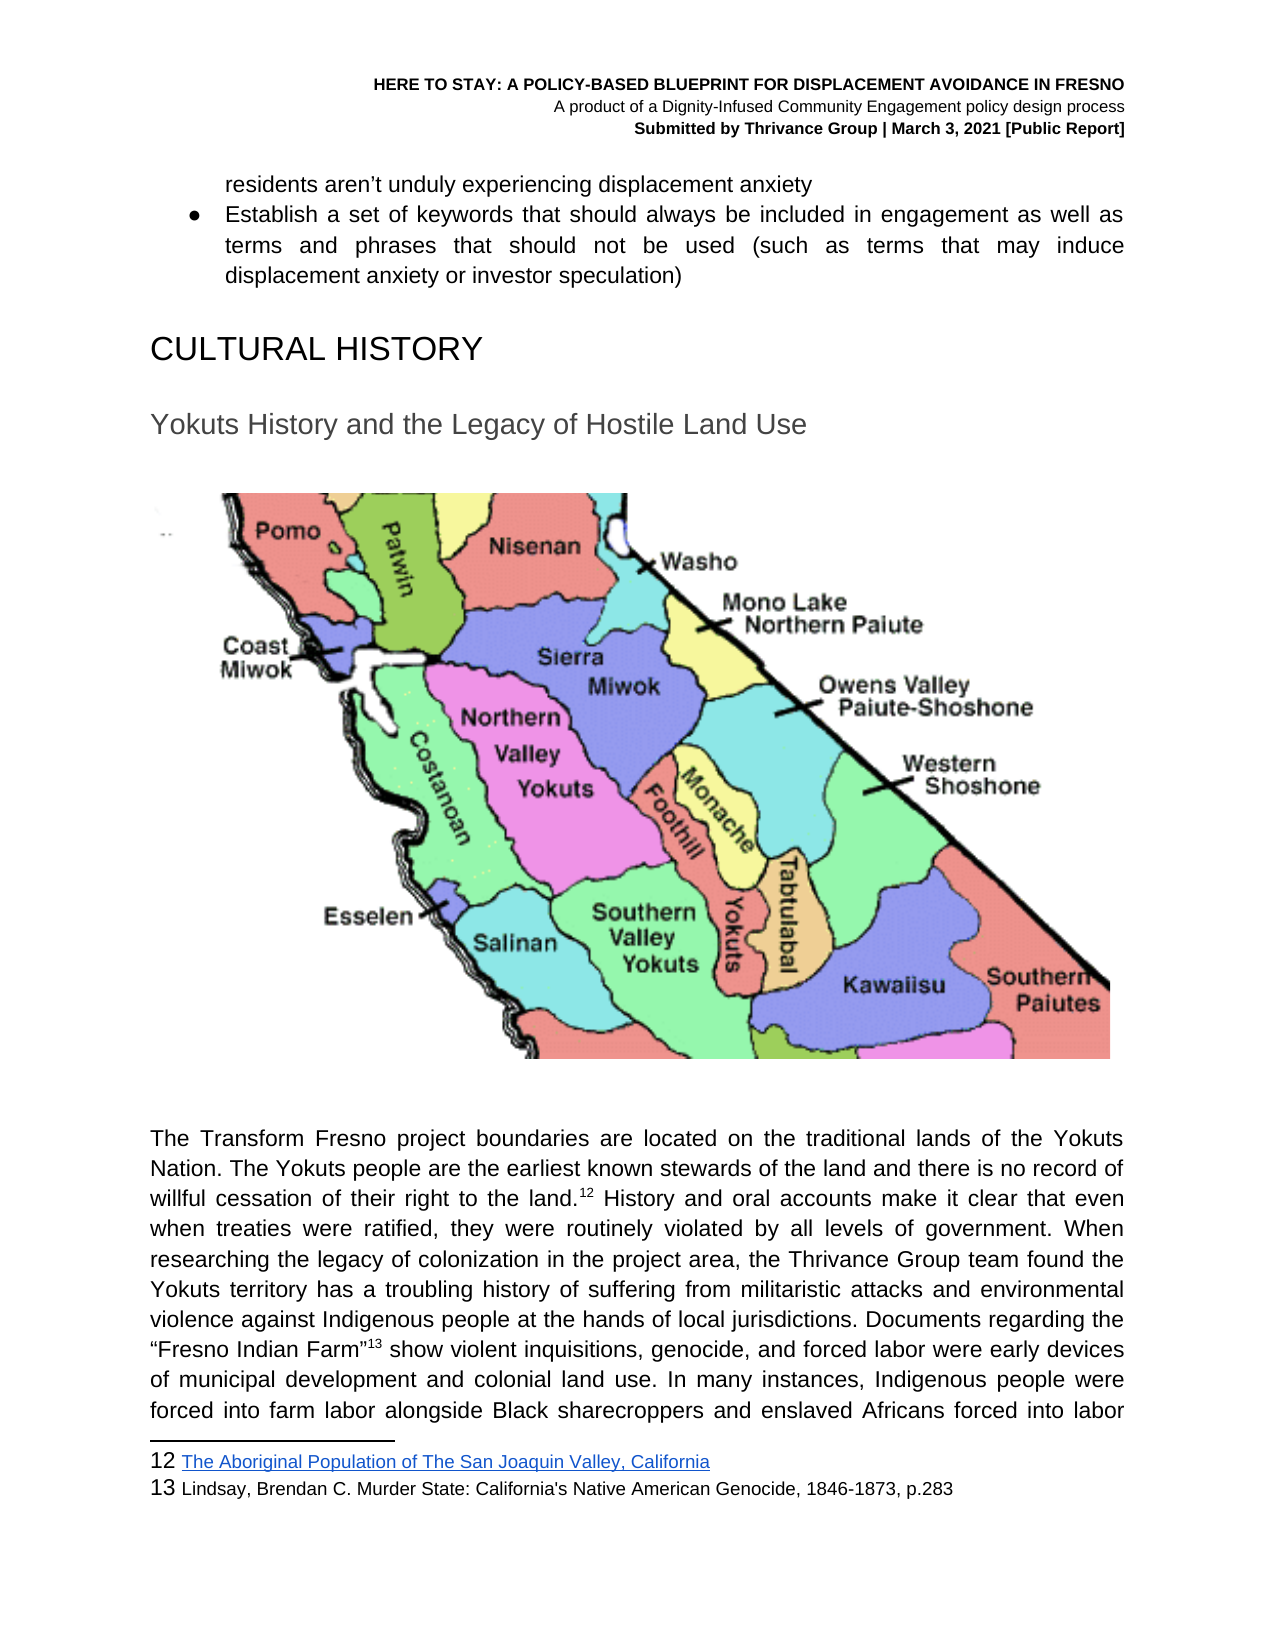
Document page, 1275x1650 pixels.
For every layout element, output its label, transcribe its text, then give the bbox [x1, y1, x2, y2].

picture [153, 493, 1111, 1059]
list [187, 171, 1125, 197]
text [150, 1125, 1125, 1423]
subtitle Yokuts History and the Legacy of Hostile Land Use [150, 407, 1125, 441]
subtitle CULTURAL HISTORY [150, 329, 1125, 368]
list Establish a set of keywords that should always be included in engagement as well as terms and phrases that should not be used (such as terms that may induce displacement anxiety or investor speculation) [187, 201, 1125, 288]
